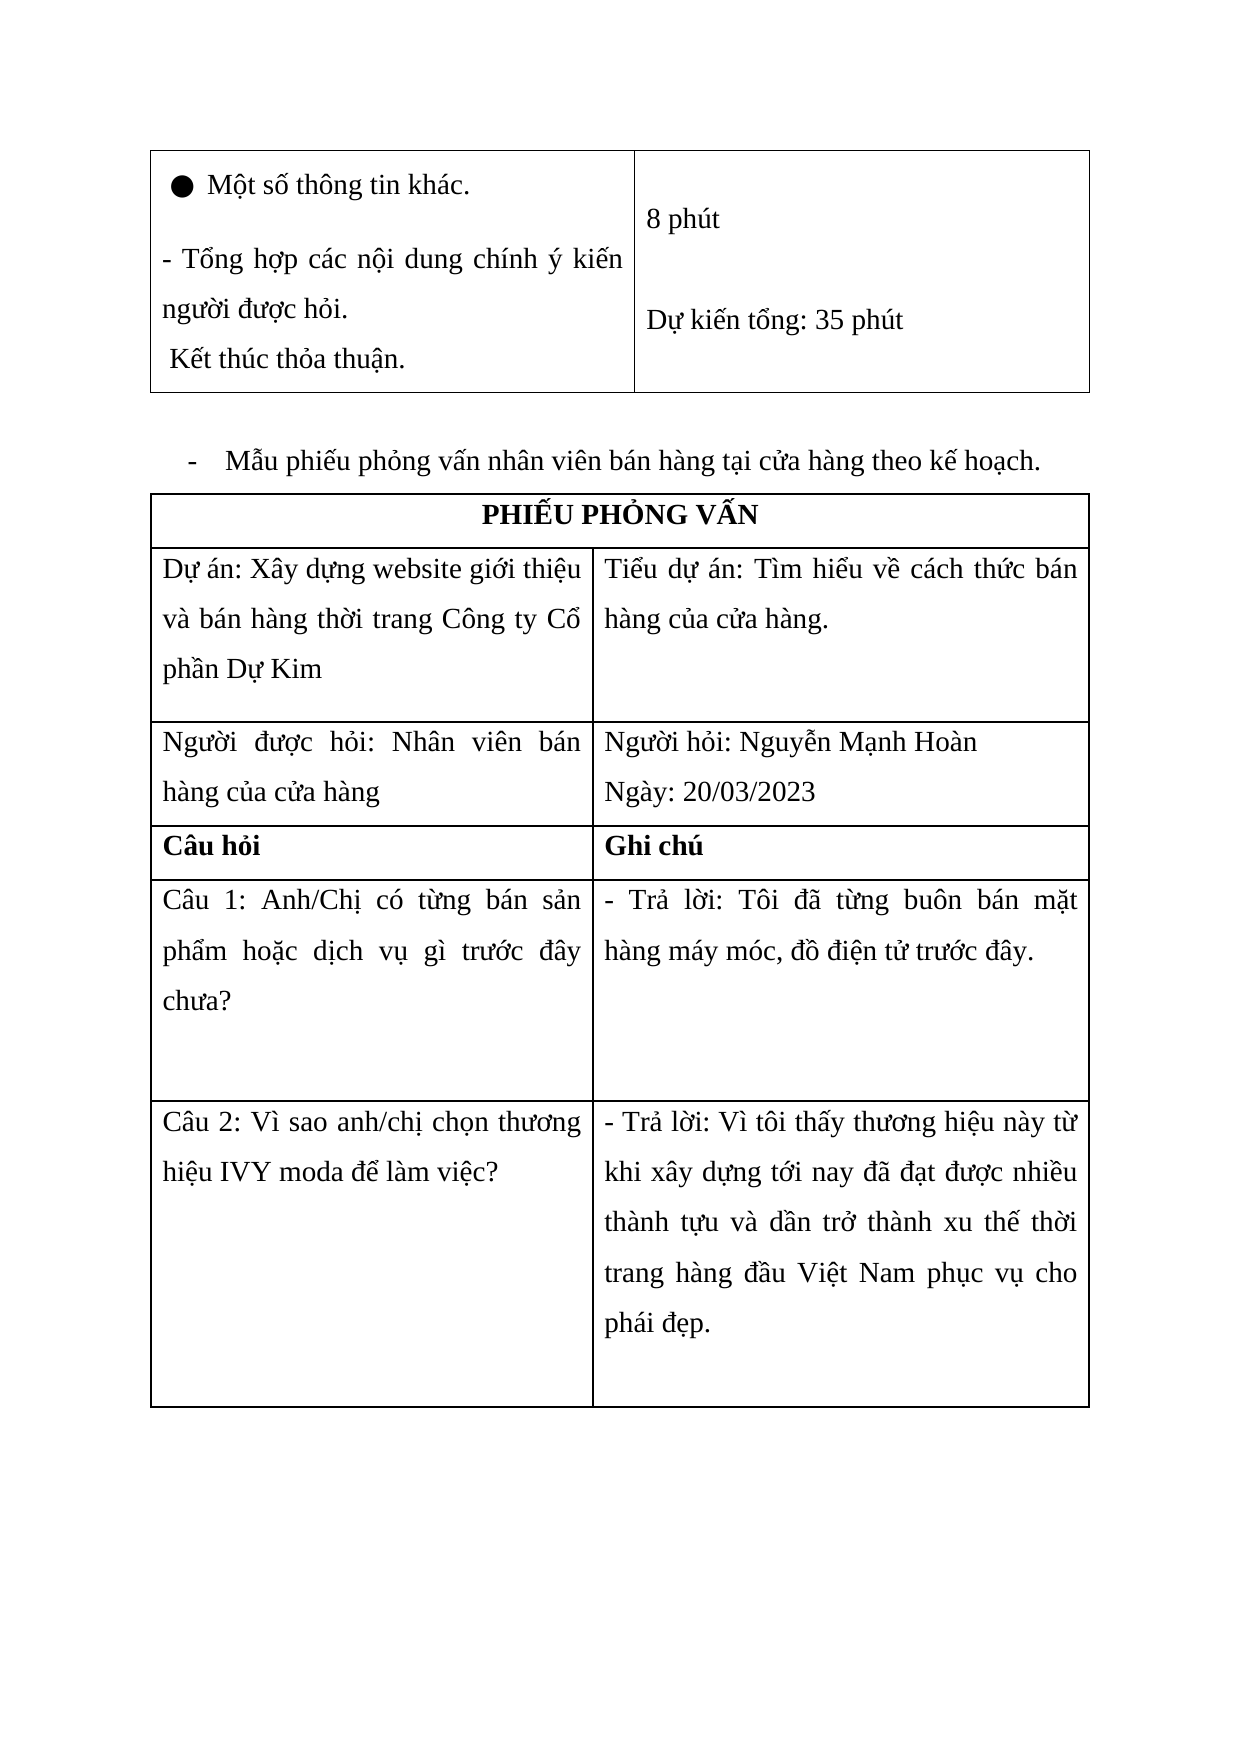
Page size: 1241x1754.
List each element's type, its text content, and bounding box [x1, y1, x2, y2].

table_header PHIẾU PHỎNG VẤN [152, 495, 1088, 547]
table_cell Ghi chú [594, 827, 1088, 879]
table_cell Tiểu dự án: Tìm hiểu về cách thức bán hàng của cửa hàng. [594, 549, 1088, 721]
table_cell - Trả lời: Tôi đã từng buôn bán mặt hàng máy móc, đồ điện tử trước đây. [594, 881, 1088, 1100]
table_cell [635, 151, 1089, 392]
table_cell Dự án: Xây dựng website giới thiệu và bán hàng thời trang Công ty Cổ phần Dự Kim [152, 549, 592, 721]
table_cell Câu hỏi [152, 827, 592, 879]
table_cell Người được hỏi: Nhân viên bán hàng của cửa hàng [152, 723, 592, 825]
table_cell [151, 151, 634, 392]
list Mẫu phiếu phỏng vấn nhân viên bán hàng tại cửa hàng theo kế hoạch. [187, 443, 1090, 476]
table_cell - Trả lời: Vì tôi thấy thương hiệu này từ khi xây dựng tới nay đã đạt được nhiều thành tựu và dần trở thành xu thế thời trang hàng đầu Việt Nam phục vụ cho phái đẹp. [594, 1102, 1088, 1406]
table_cell Câu 1: Anh/Chị có từng bán sản phẩm hoặc dịch vụ gì trước đây chưa? [152, 881, 592, 1100]
table_cell Câu 2: Vì sao anh/chị chọn thương hiệu IVY moda để làm việc? [152, 1102, 592, 1406]
table_cell Người hỏi: Nguyễn Mạnh Hoàn Ngày: 20/03/2023 [594, 723, 1088, 825]
